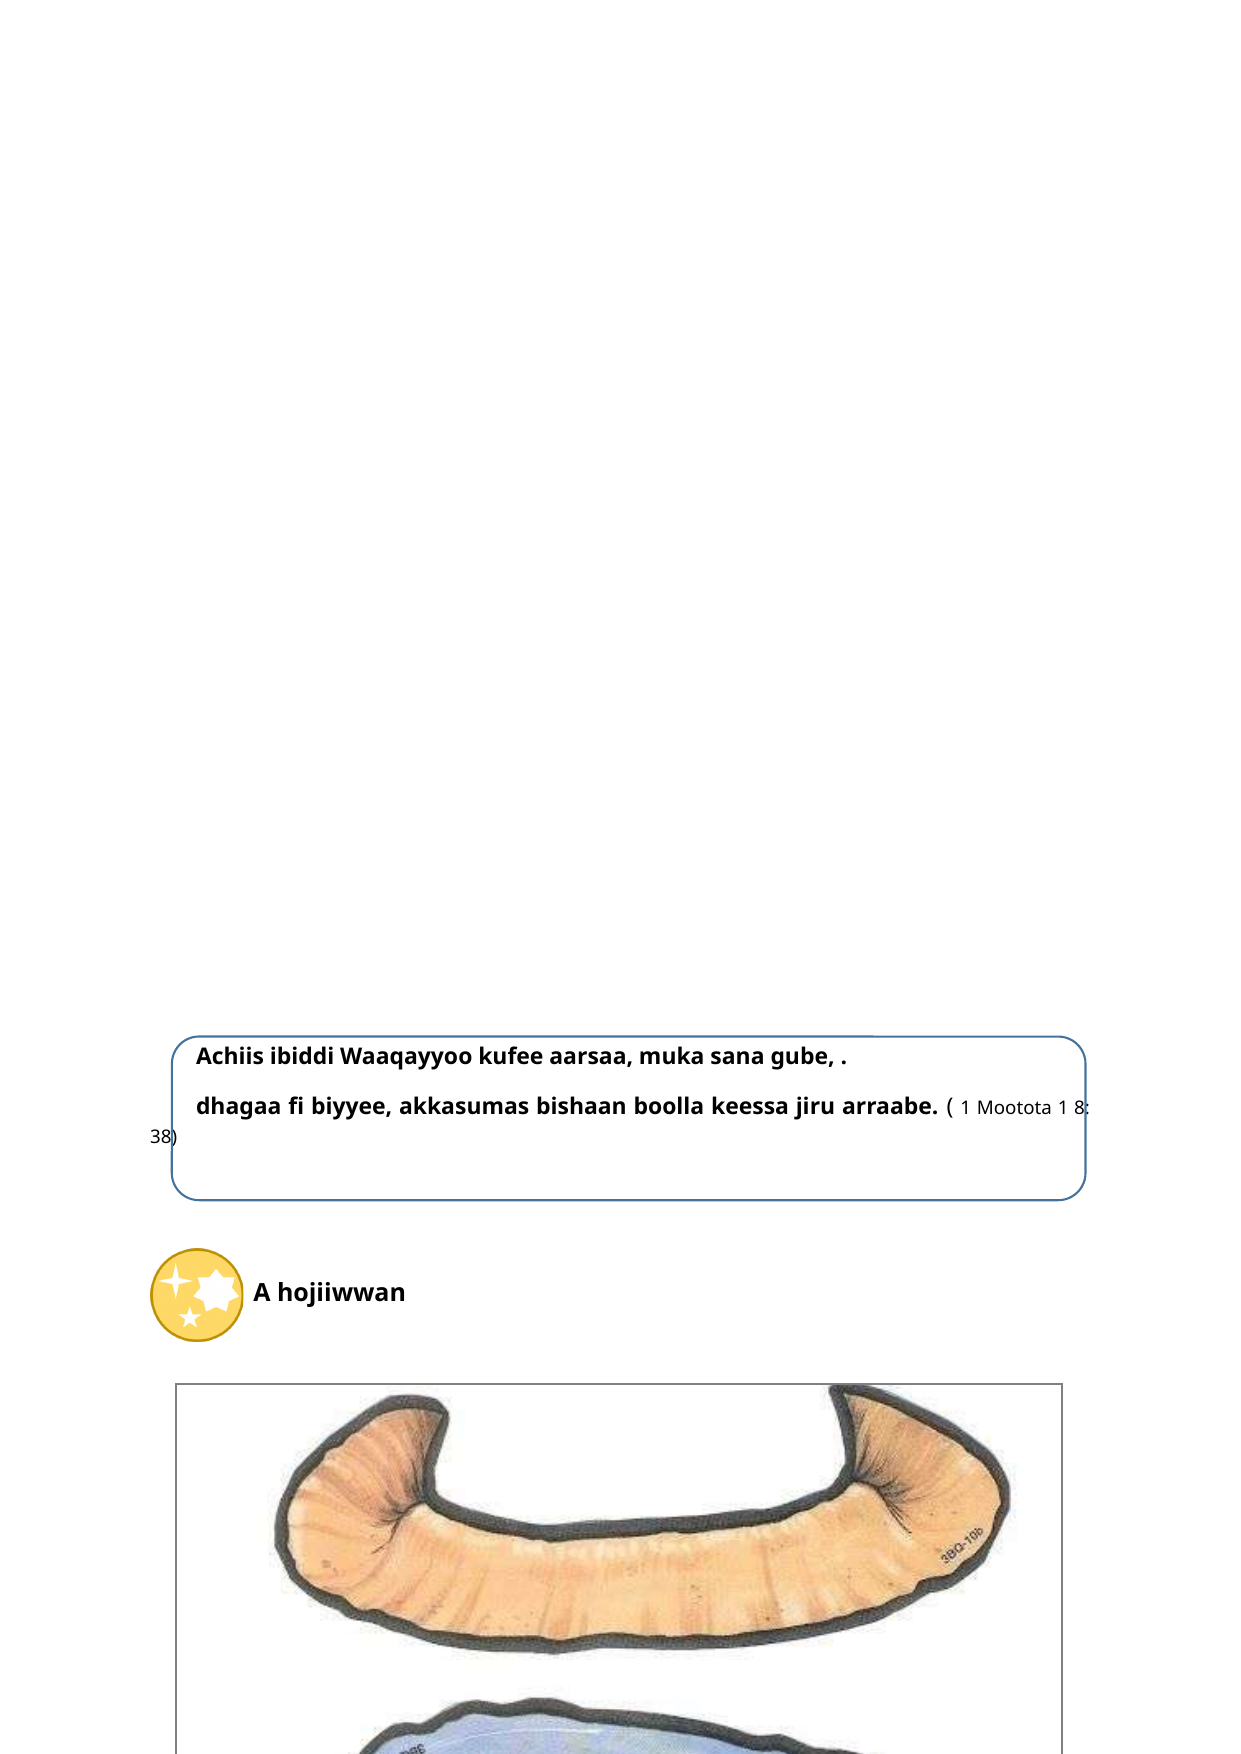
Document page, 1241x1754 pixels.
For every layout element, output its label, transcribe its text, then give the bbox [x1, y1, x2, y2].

picture [177, 1385, 1061, 1754]
picture [150, 1248, 244, 1342]
text dhagaa fi biyyee, akkasumas bishaan boolla keessa jiru arraabe. ( 1 Mootota 1 8: 38) [173, 1090, 1084, 1149]
text Achiis ibiddi Waaqayyoo kufee aarsaa, muka sana gube, . [173, 1040, 1084, 1071]
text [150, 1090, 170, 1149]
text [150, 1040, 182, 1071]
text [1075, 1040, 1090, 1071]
text A hojiiwwan [244, 1274, 1090, 1308]
